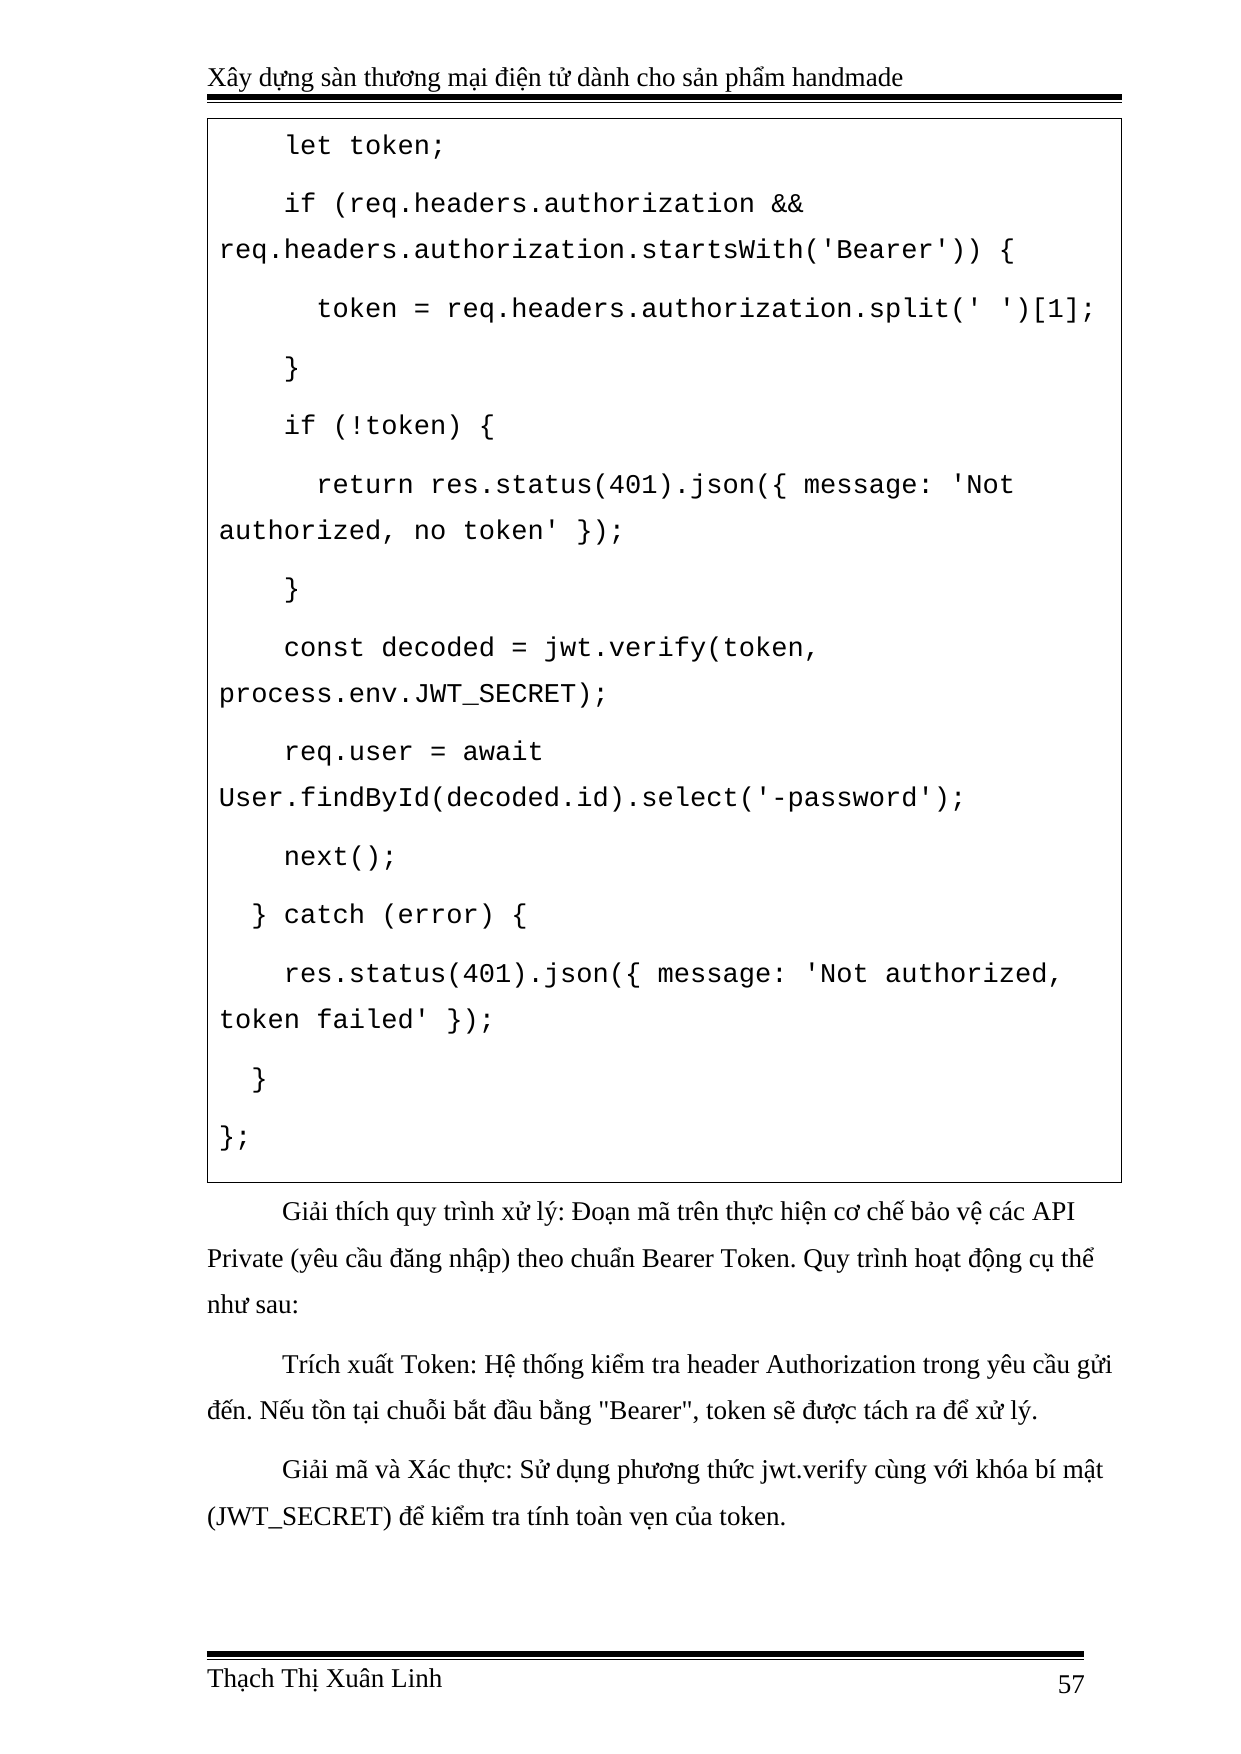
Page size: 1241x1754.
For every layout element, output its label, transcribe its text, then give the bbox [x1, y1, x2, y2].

text Trích xuất Token: Hệ thống kiểm tra header Authorization trong yêu cầu gửi đến. Nếu tồn tại chuỗi bắt đầu bằng "Bearer", token sẽ được tách ra để xử lý. [207, 1348, 1122, 1426]
text Giải thích quy trình xử lý: Đoạn mã trên thực hiện cơ chế bảo vệ các API Private (yêu cầu đăng nhập) theo chuẩn Bearer Token. Quy trình hoạt động cụ thể như sau: [207, 1195, 1122, 1320]
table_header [208, 119, 1121, 1182]
text Giải mã và Xác thực: Sử dụng phương thức jwt.verify cùng với khóa bí mật (JWT_SECRET) để kiểm tra tính toàn vẹn của token. [207, 1453, 1122, 1531]
